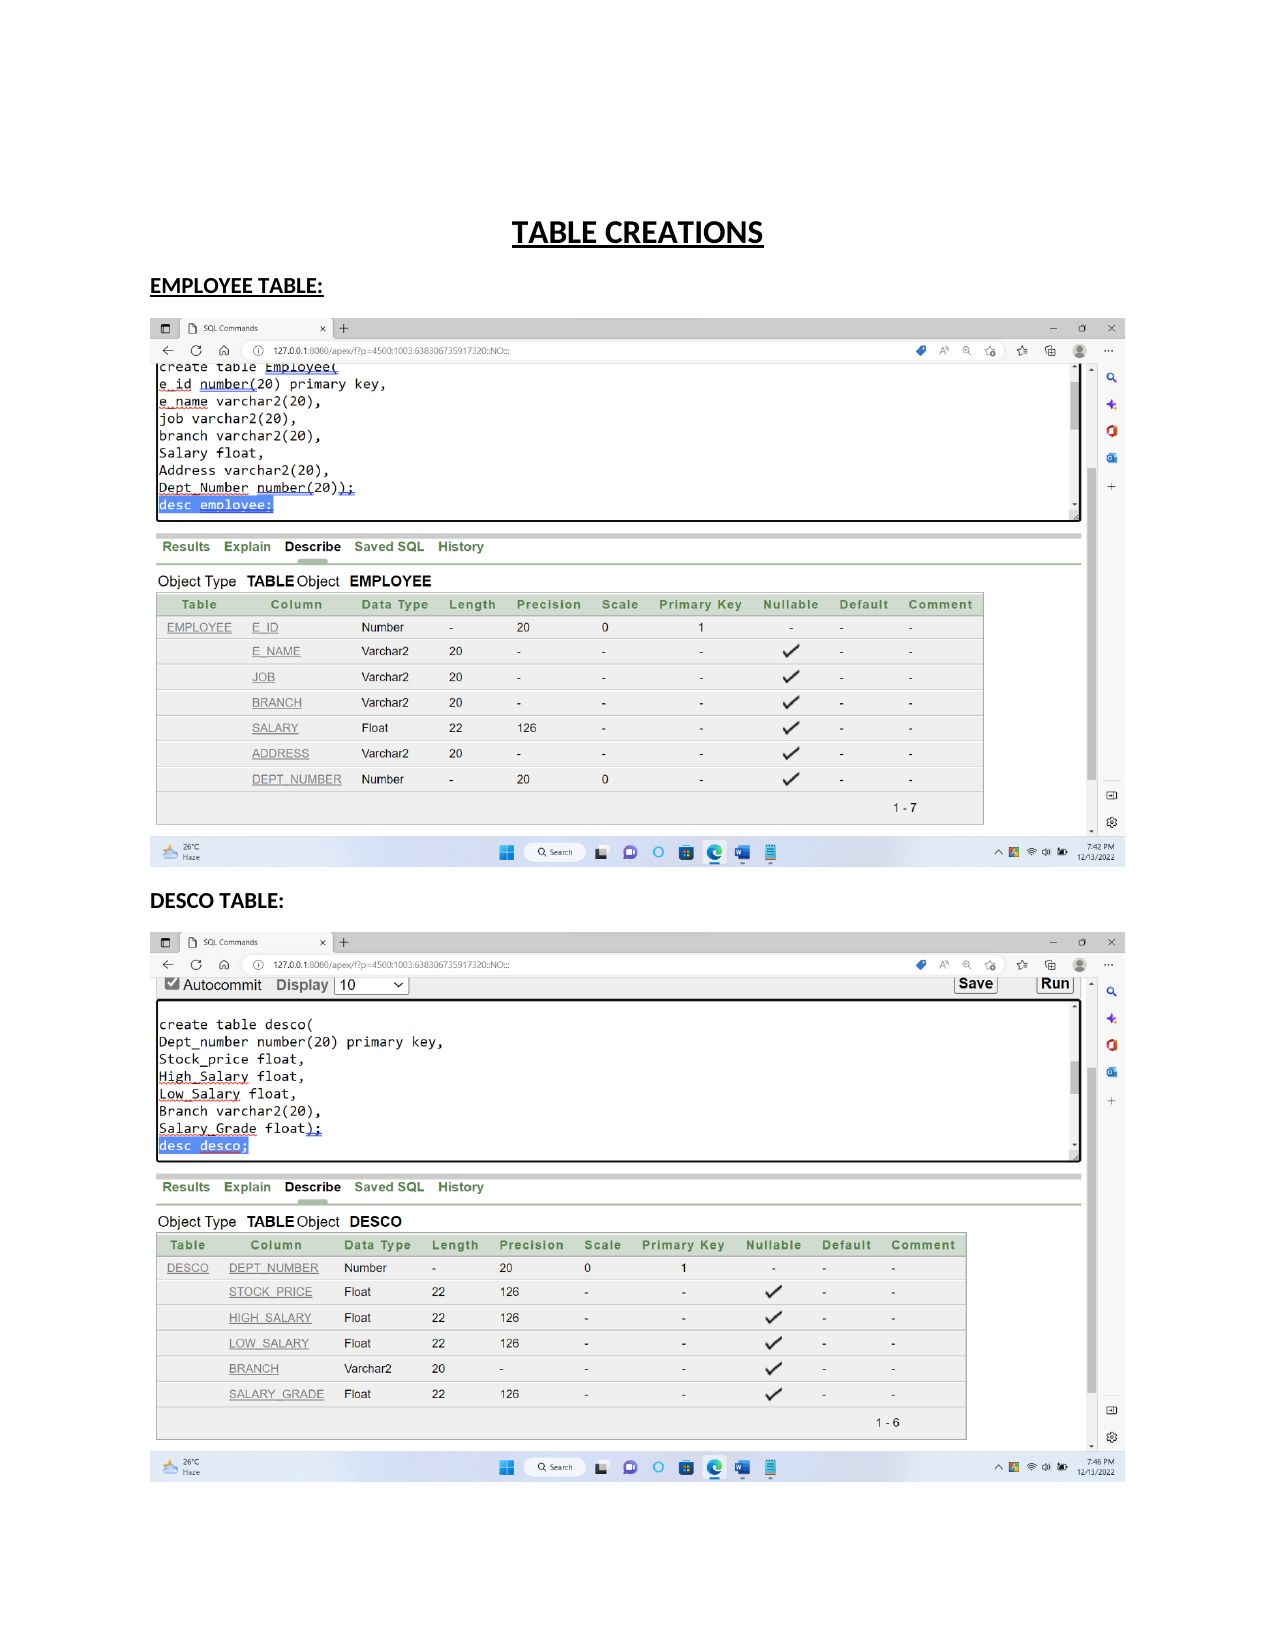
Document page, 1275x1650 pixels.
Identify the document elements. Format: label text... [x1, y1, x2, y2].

text TABLE CREATIONS [150, 211, 1125, 251]
picture [150, 932, 1125, 1482]
text DESCO TABLE: [150, 886, 1125, 914]
text EMPLOYEE TABLE: [150, 271, 1125, 299]
picture [150, 318, 1125, 867]
